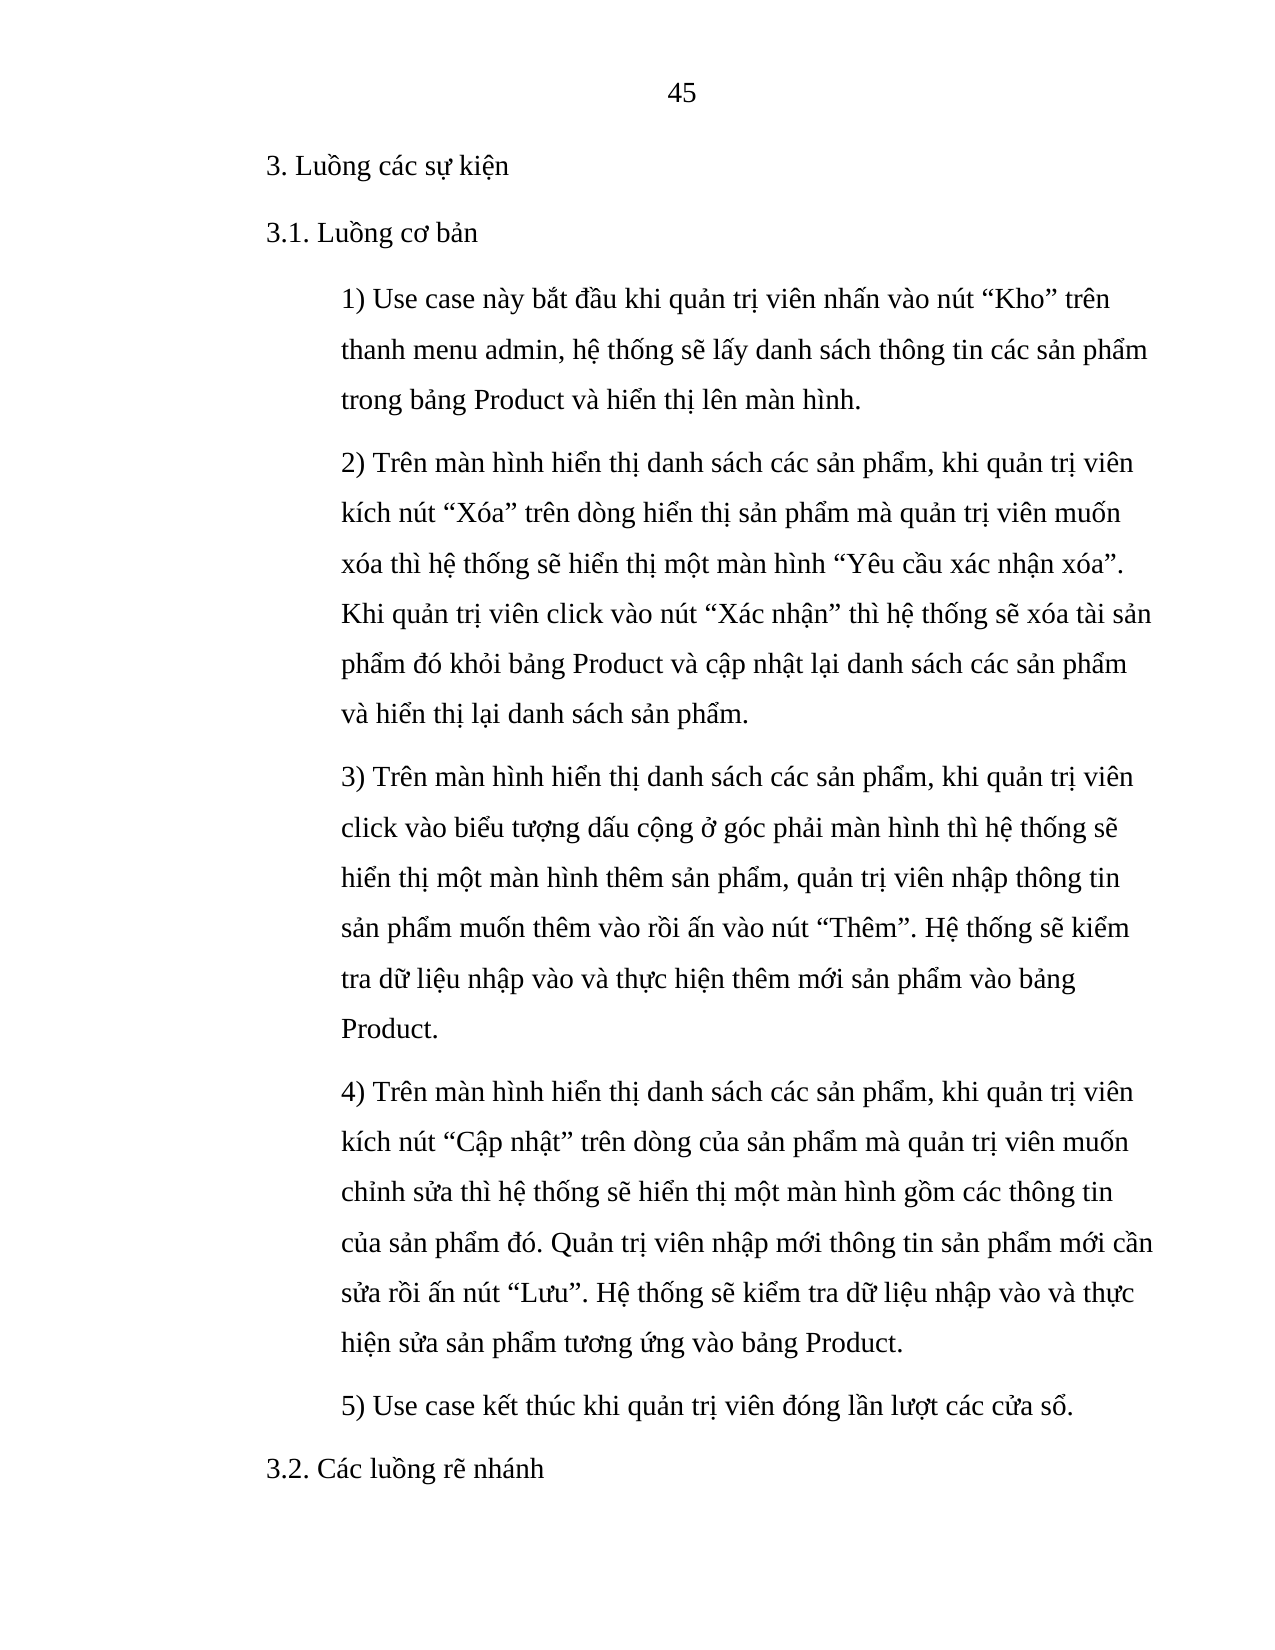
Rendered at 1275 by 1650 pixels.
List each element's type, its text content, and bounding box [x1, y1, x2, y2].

text 3.1. Luồng cơ bản [207, 215, 1157, 248]
text 3. Luồng các sự kiện [266, 148, 1157, 181]
text 1) Use case này bắt đầu khi quản trị viên nhấn vào nút “Kho” trên thanh menu admin, hệ thống sẽ lấy danh sách thông tin các sản phẩm trong bảng Product và hiển thị lên màn hình. [341, 282, 1157, 416]
text 3) Trên màn hình hiển thị danh sách các sản phẩm, khi quản trị viên click vào biểu tượng dấu cộng ở góc phải màn hình thì hệ thống sẽ hiển thị một màn hình thêm sản phẩm, quản trị viên nhập thông tin sản phẩm muốn thêm vào rồi ấn vào nút “Thêm”. Hệ thống sẽ kiểm tra dữ liệu nhập vào và thực hiện thêm mới sản phẩm vào bảng Product. [341, 759, 1157, 1044]
text 2) Trên màn hình hiển thị danh sách các sản phẩm, khi quản trị viên kích nút “Xóa” trên dòng hiển thị sản phẩm mà quản trị viên muốn xóa thì hệ thống sẽ hiển thị một màn hình “Yêu cầu xác nhận xóa”. Khi quản trị viên click vào nút “Xác nhận” thì hệ thống sẽ xóa tài sản phẩm đó khỏi bảng Product và cập nhật lại danh sách các sản phẩm và hiển thị lại danh sách sản phẩm. [341, 445, 1157, 730]
text 5) Use case kết thúc khi quản trị viên đóng lần lượt các cửa sổ. [266, 1388, 1157, 1422]
text 3.2. Các luồng rẽ nhánh [207, 1451, 1157, 1484]
text 4) Trên màn hình hiển thị danh sách các sản phẩm, khi quản trị viên kích nút “Cập nhật” trên dòng của sản phẩm mà quản trị viên muốn chỉnh sửa thì hệ thống sẽ hiển thị một màn hình gồm các thông tin của sản phẩm đó. Quản trị viên nhập mới thông tin sản phẩm mới cần sửa rồi ấn nút “Lưu”. Hệ thống sẽ kiểm tra dữ liệu nhập vào và thực hiện sửa sản phẩm tương ứng vào bảng Product. [341, 1074, 1157, 1359]
